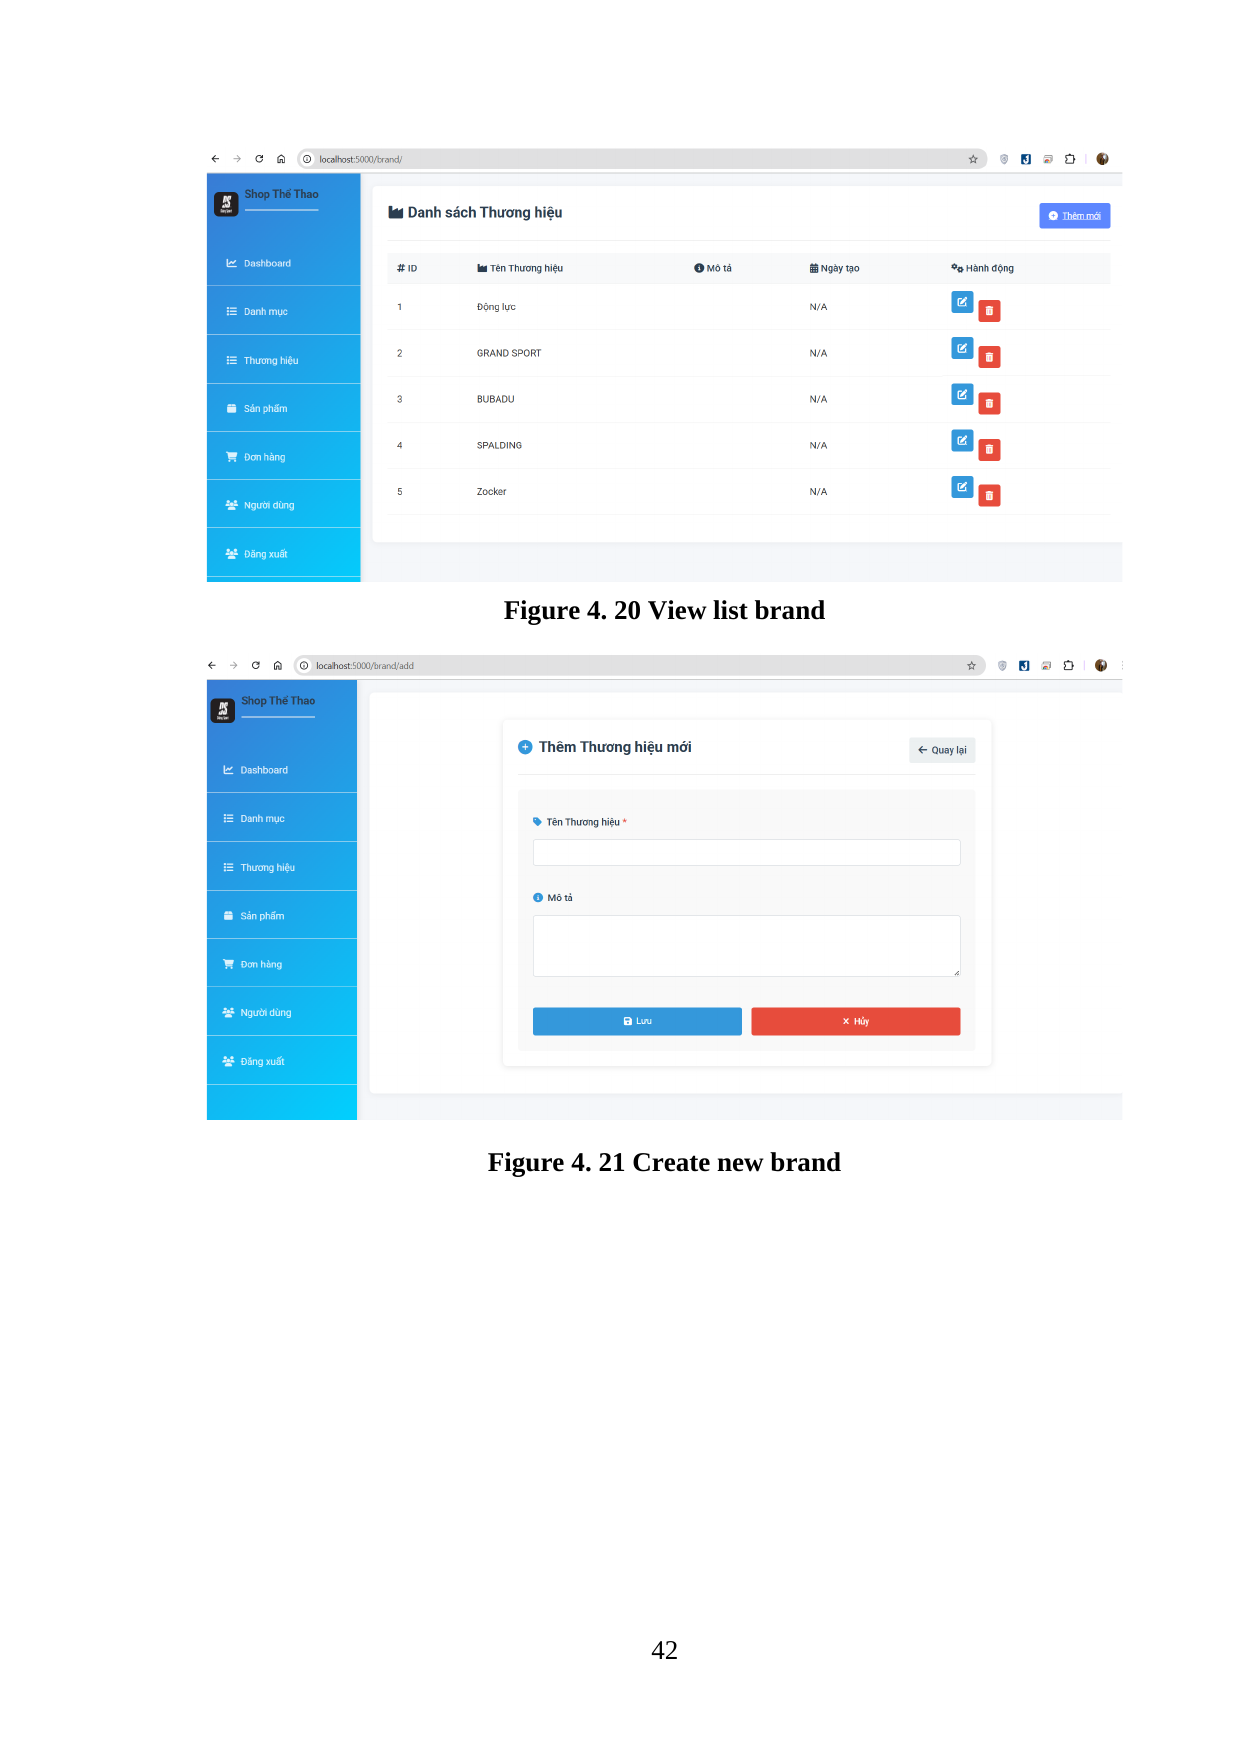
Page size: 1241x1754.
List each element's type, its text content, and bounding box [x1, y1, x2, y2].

text Figure 4. 21 Create new brand [207, 1146, 1122, 1177]
picture [206, 653, 1123, 1120]
picture [206, 147, 1123, 582]
text Figure 4. 20 View list brand [207, 594, 1122, 626]
picture [226, 549, 237, 558]
